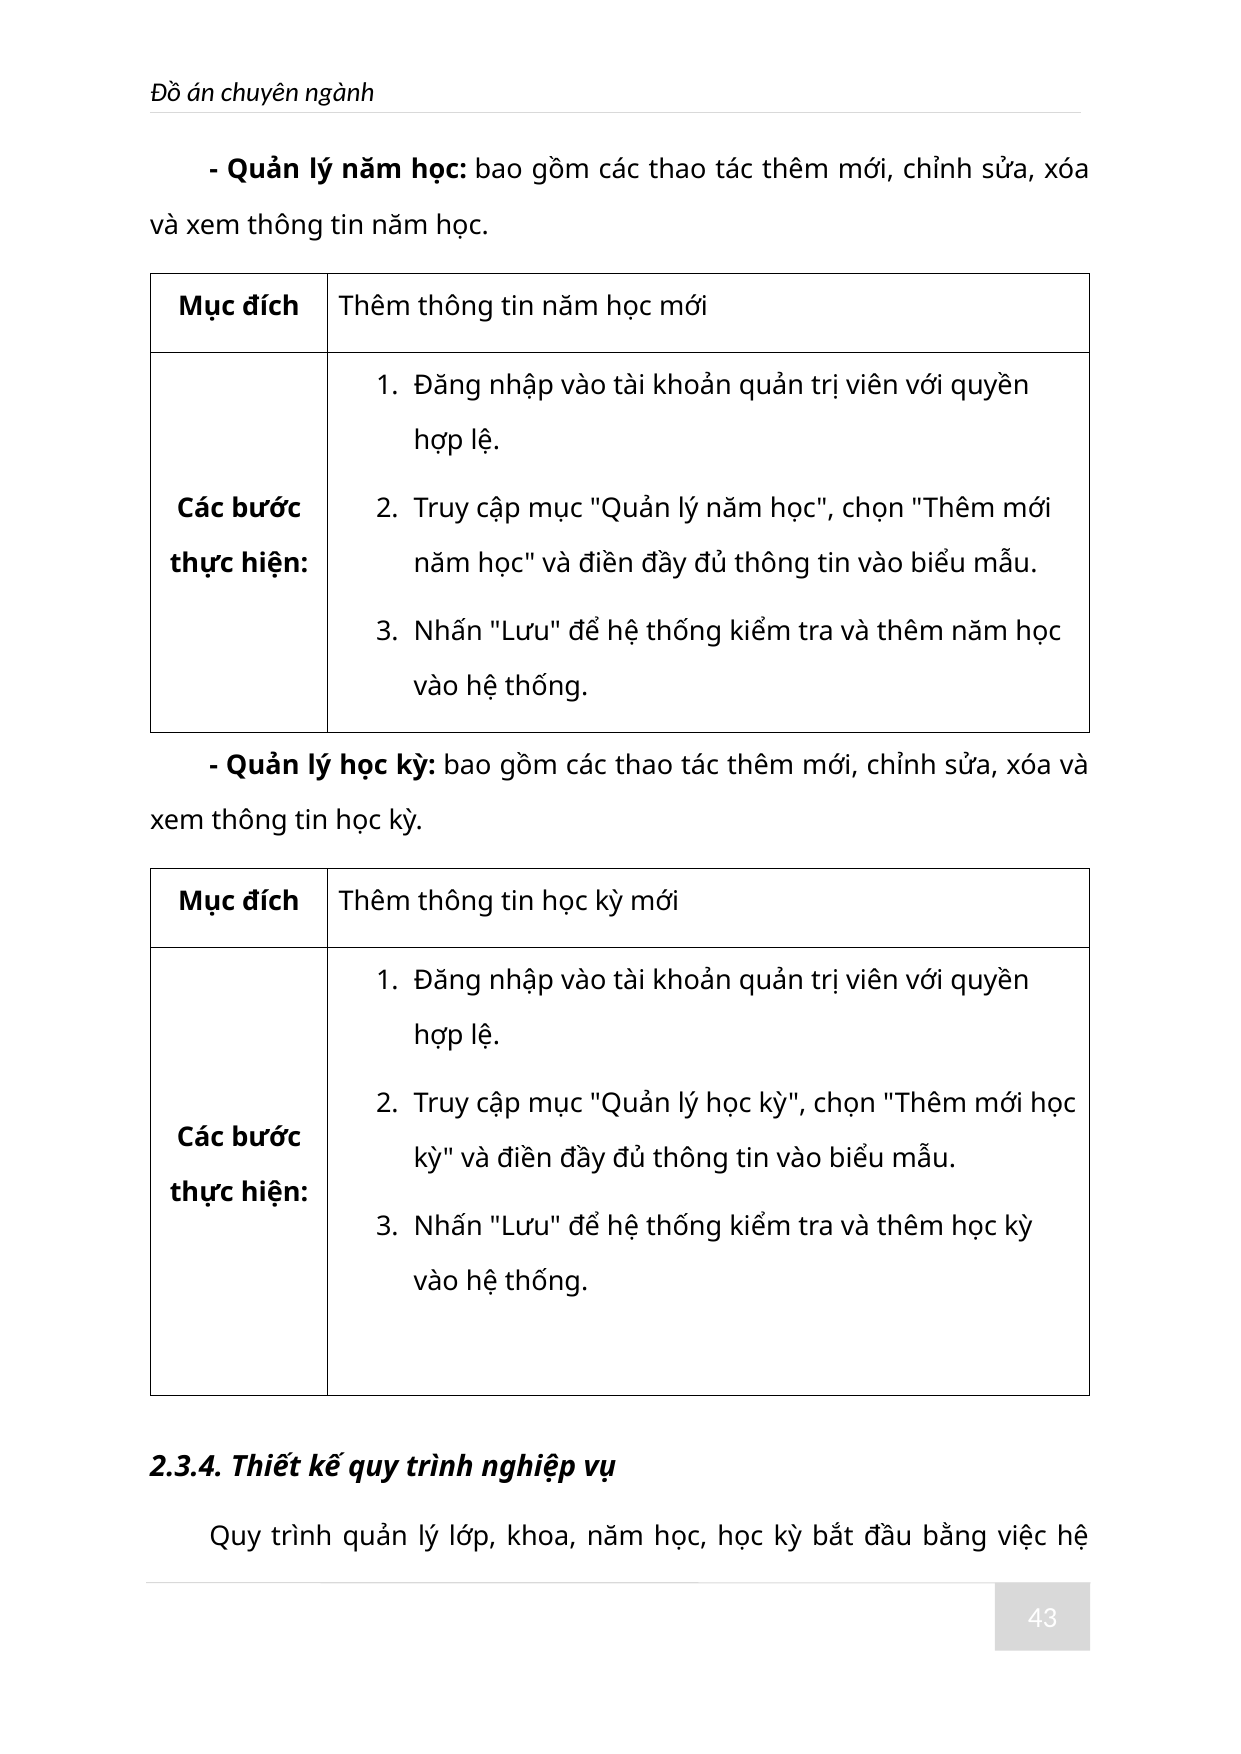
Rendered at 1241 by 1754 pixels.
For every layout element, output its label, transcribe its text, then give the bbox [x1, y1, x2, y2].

table_cell Các bước thực hiện: [151, 948, 327, 1394]
table_header Mục đích [151, 274, 327, 352]
table_cell Đăng nhập vào tài khoản quản trị viên với quyền hợp lệ. Truy cập mục "Quản lý năm học", chọn "Thêm mới năm học" và điền đầy đủ thông tin vào biểu mẫu. Nhấn "Lưu" để hệ thống kiểm tra và thêm năm học vào hệ thống. [328, 353, 1089, 732]
table_header Mục đích [151, 869, 327, 947]
subtitle 2.3.4. Thiết kế quy trình nghiệp vụ [150, 1445, 1090, 1484]
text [150, 1517, 1090, 1554]
text - Quản lý học kỳ: bao gồm các thao tác thêm mới, chỉnh sửa, xóa và xem thông tin học kỳ. [150, 745, 1090, 837]
text - Quản lý năm học: bao gồm các thao tác thêm mới, chỉnh sửa, xóa và xem thông tin năm học. [150, 150, 1090, 242]
table_header Thêm thông tin học kỳ mới [328, 869, 1089, 947]
table_cell Đăng nhập vào tài khoản quản trị viên với quyền hợp lệ. Truy cập mục "Quản lý học kỳ", chọn "Thêm mới học kỳ" và điền đầy đủ thông tin vào biểu mẫu. Nhấn "Lưu" để hệ thống kiểm tra và thêm học kỳ vào hệ thống. [328, 948, 1089, 1394]
table_cell Các bước thực hiện: [151, 353, 327, 732]
table_header Thêm thông tin năm học mới [328, 274, 1089, 352]
